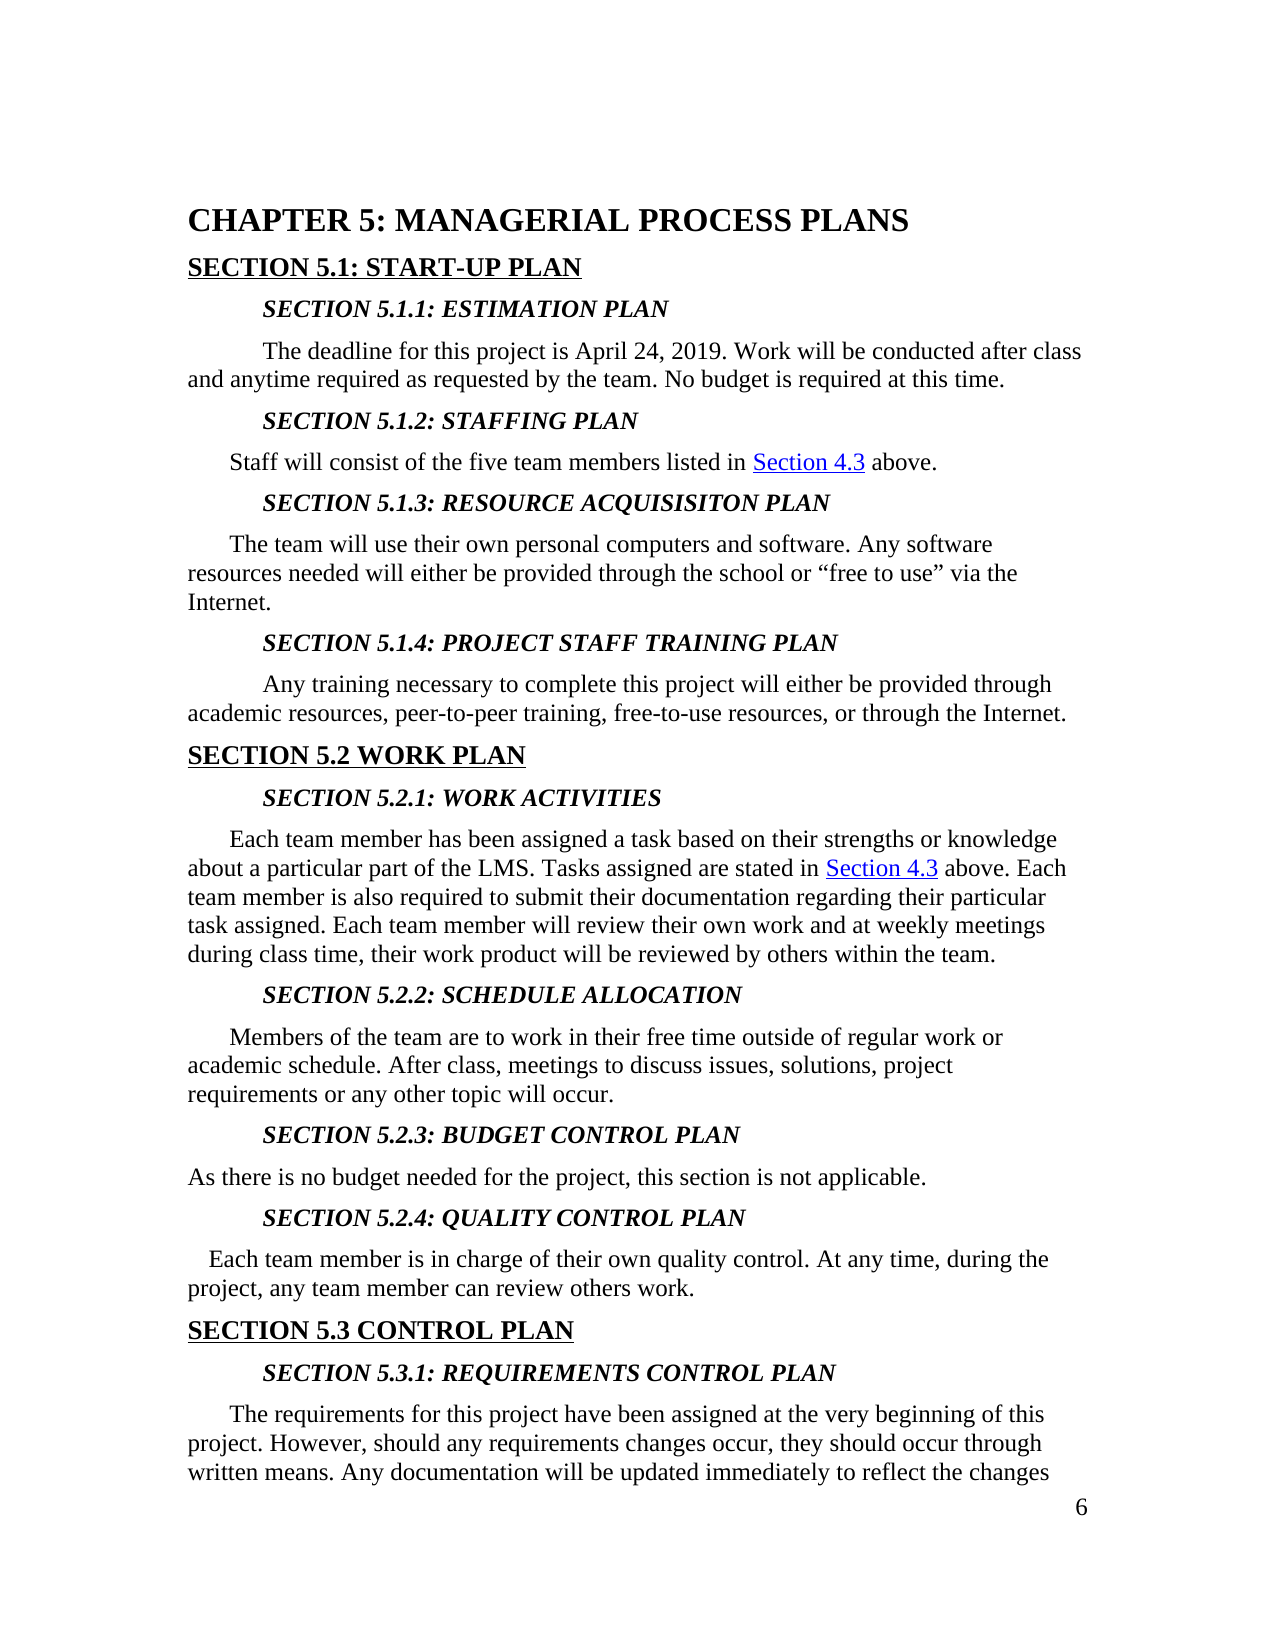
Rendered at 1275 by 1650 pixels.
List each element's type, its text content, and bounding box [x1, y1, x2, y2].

subtitle Section 5.2.3: Budget Control Plan [262, 1121, 1087, 1149]
text Each team member has been assigned a task based on their strengths or knowledge about a particular part of the LMS. Tasks assigned are stated in Section 4.3 above. Each team member is also required to submit their documentation regarding their particular task assigned. Each team member will review their own work and at weekly meetings during class time, their work product will be reviewed by others within the team. [187, 824, 1087, 968]
subtitle Section 5.1.1: Estimation Plan [262, 294, 1087, 323]
text Staff will consist of the five team members listed in Section 4.3 above. [187, 447, 1087, 476]
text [187, 1399, 1087, 1486]
subtitle chapter 5: Managerial process Plans [187, 200, 1087, 238]
text The team will use their own personal computers and software. Any software resources needed will either be provided through the school or “free to use” via the Internet. [187, 529, 1087, 616]
subtitle Section 5.2 Work Plan [187, 739, 1087, 771]
subtitle Section 5.1.2: Staffing Plan [262, 406, 1087, 434]
subtitle Section 5.2.1: Work Activities [262, 783, 1087, 812]
text Any training necessary to complete this project will either be provided through academic resources, peer-to-peer training, free-to-use resources, or through the Internet. [187, 669, 1087, 727]
subtitle Section 5.1.4: Project Staff Training Plan [262, 628, 1087, 657]
subtitle SEction 5.3 Control Plan [187, 1314, 1087, 1346]
text Members of the team are to work in their free time outside of regular work or academic schedule. After class, meetings to discuss issues, solutions, project requirements or any other topic will occur. [187, 1022, 1087, 1108]
text The deadline for this project is April 24, 2019. Work will be conducted after class and anytime required as requested by the team. No budget is required at this time. [187, 336, 1087, 393]
subtitle Section 5.1: Start-Up Plan [187, 251, 1087, 282]
subtitle Section 5.2.4: Quality Control Plan [262, 1203, 1087, 1232]
text As there is no budget needed for the project, this section is not applicable. [187, 1162, 1087, 1191]
subtitle Section 5.2.2: Schedule Allocation [262, 981, 1087, 1009]
subtitle Section 5.3.1: Requirements Control Plan [262, 1358, 1087, 1387]
subtitle SEction 5.1.3: Resource Acquisisiton Plan [262, 488, 1087, 517]
text Each team member is in charge of their own quality control. At any time, during the project, any team member can review others work. [187, 1244, 1087, 1302]
